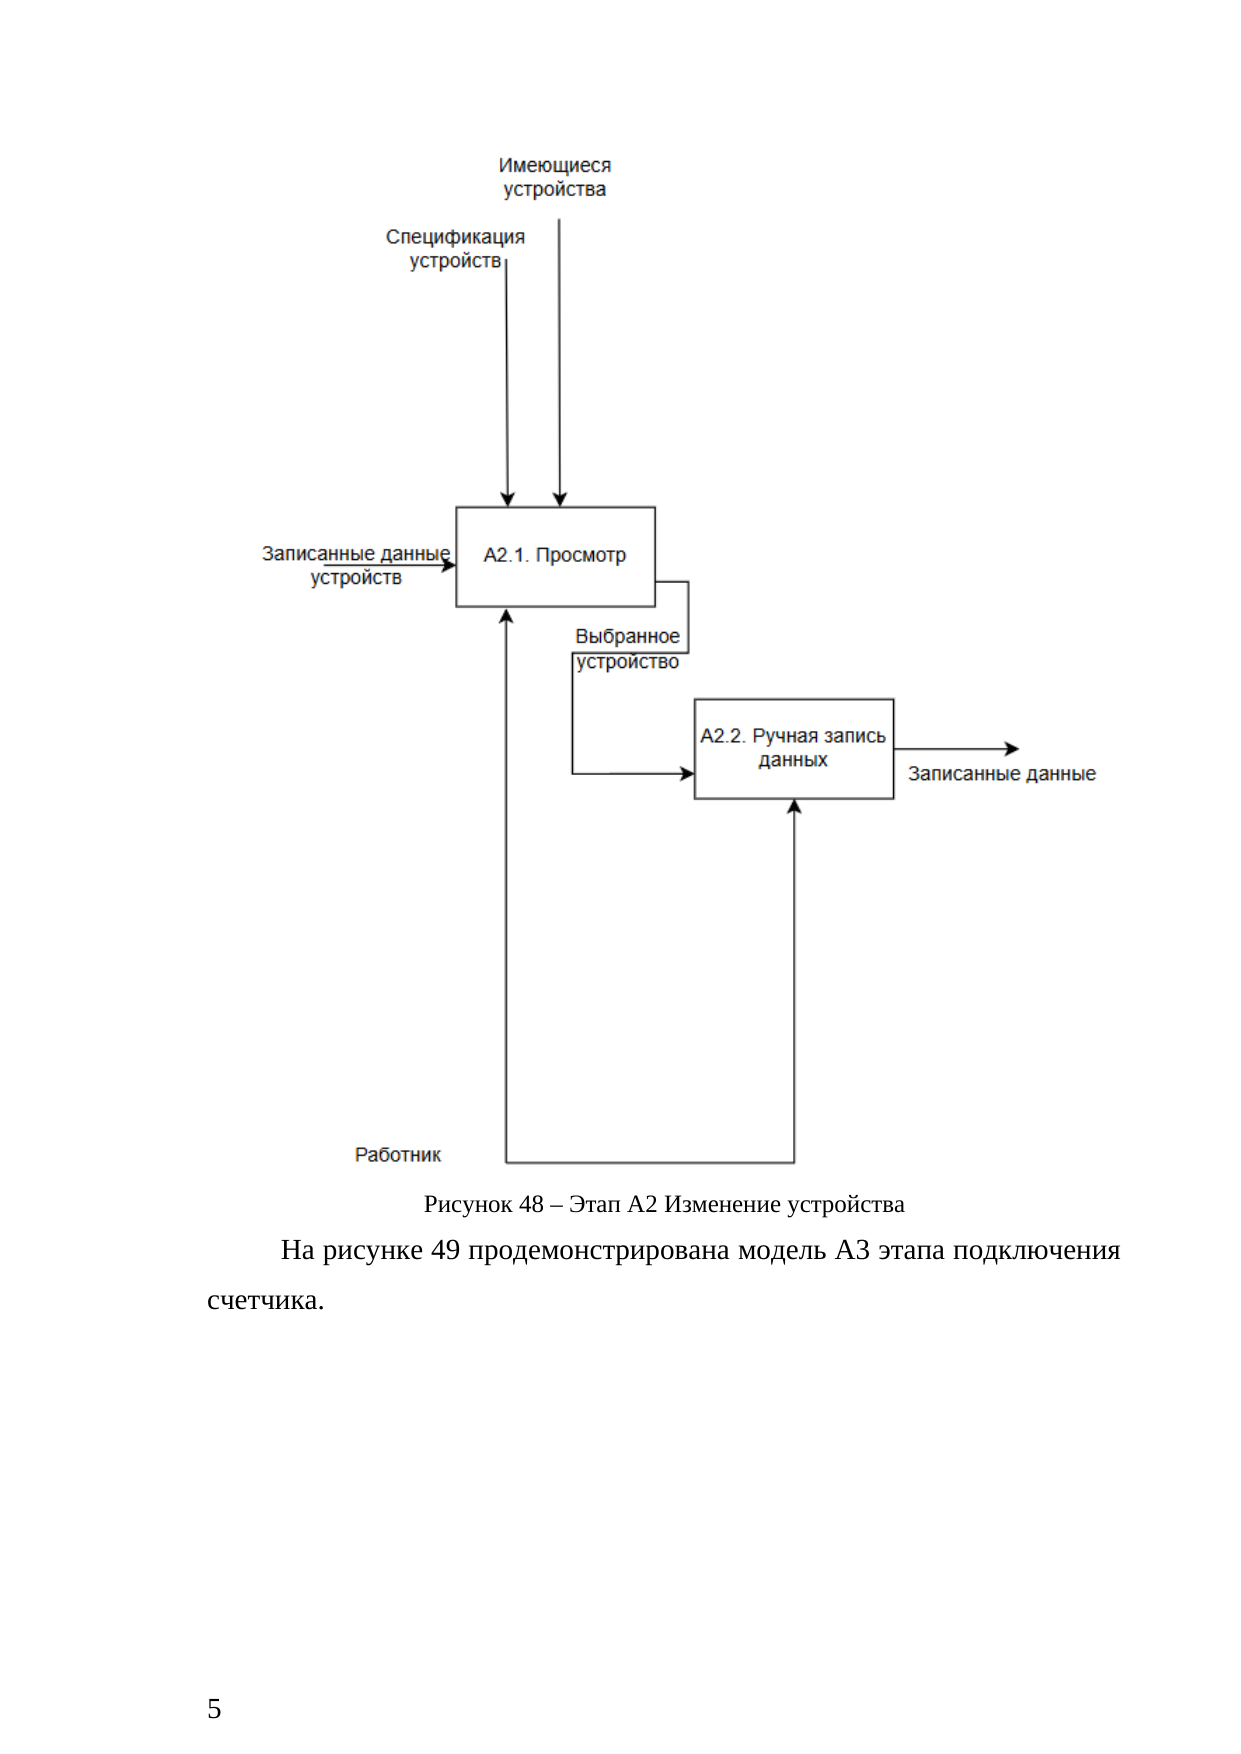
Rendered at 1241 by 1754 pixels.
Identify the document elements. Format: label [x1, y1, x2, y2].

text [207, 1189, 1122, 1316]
picture [206, 147, 1123, 1173]
